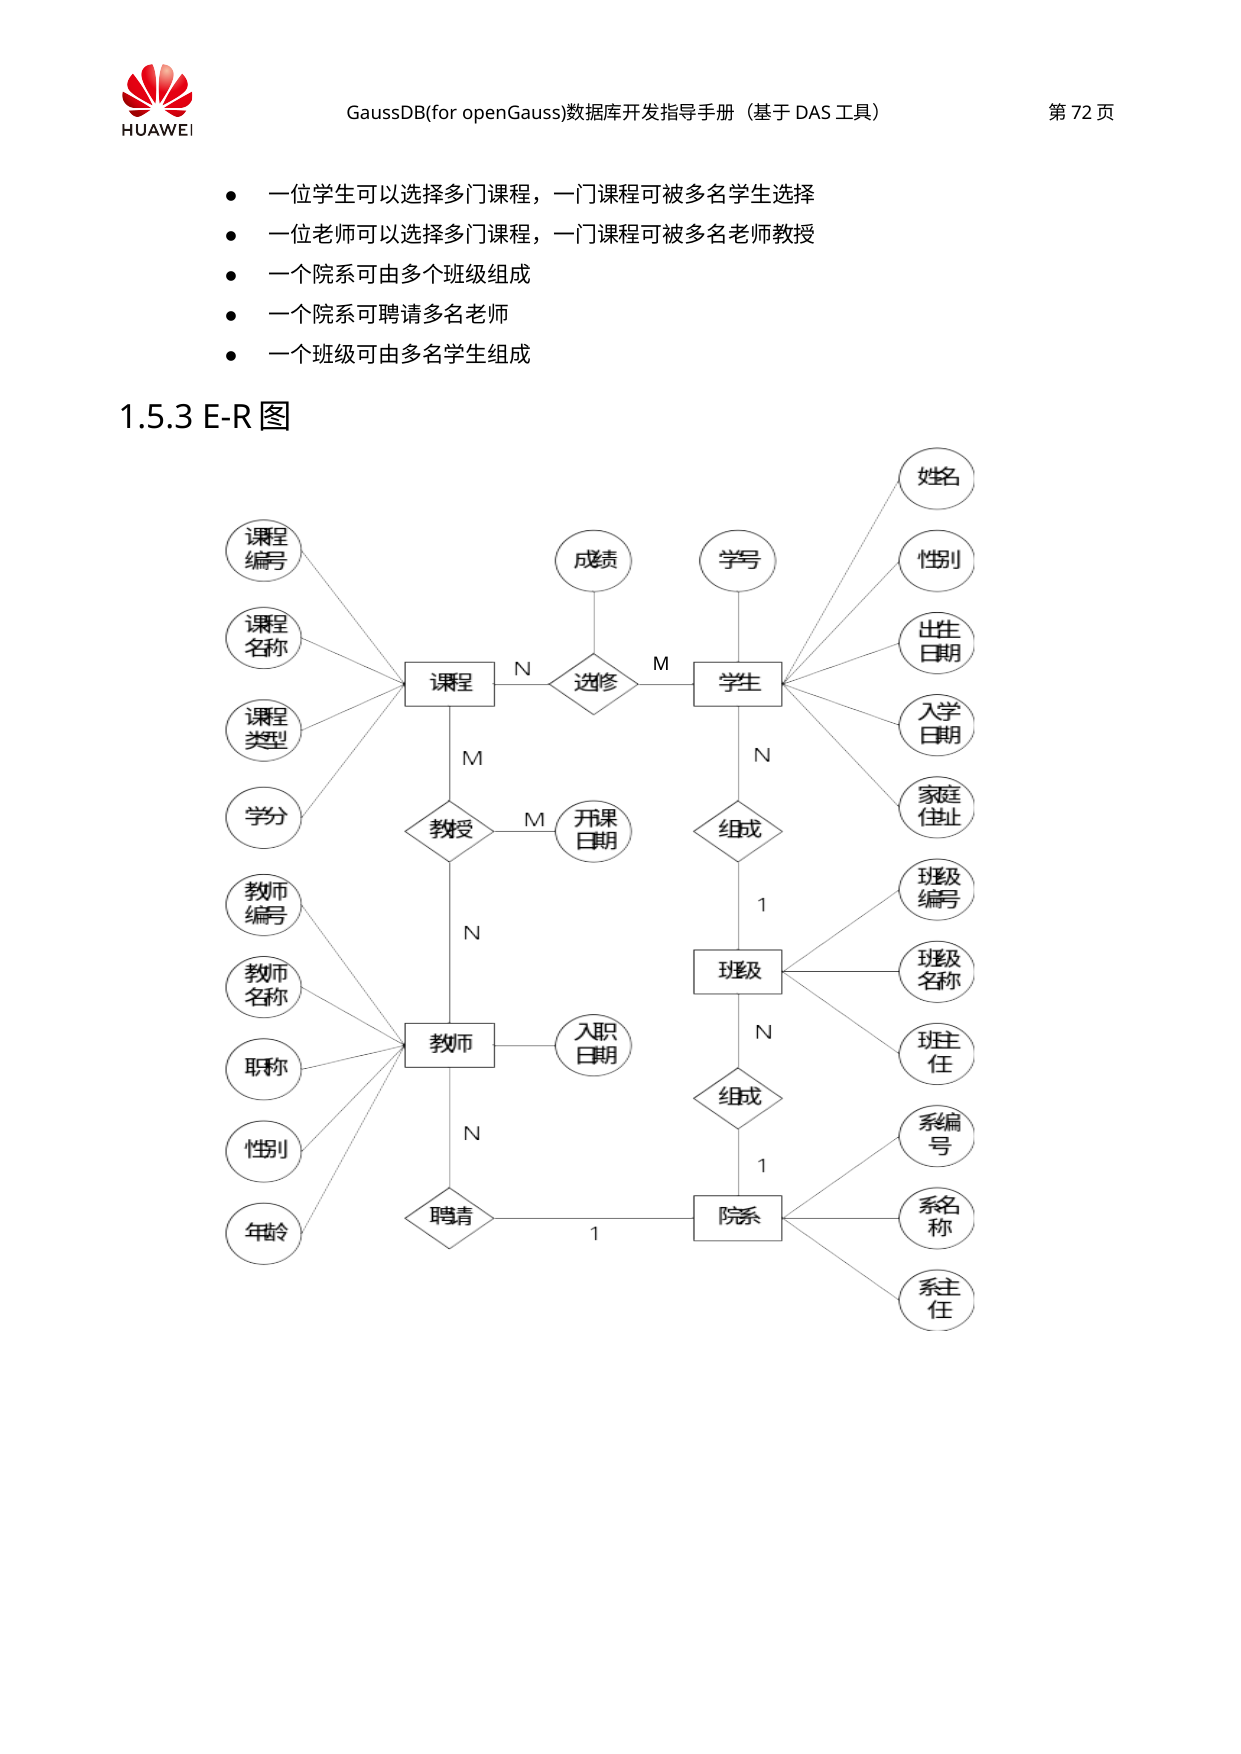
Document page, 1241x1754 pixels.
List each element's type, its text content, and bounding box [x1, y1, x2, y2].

picture [122, 64, 193, 136]
list 一个班级可由多名学生组成 [224, 337, 1122, 369]
list 一位学生可以选择多门课程，一门课程可被多名学生选择 [224, 177, 1122, 209]
subtitle E-R图 [118, 390, 1122, 438]
list 一个院系可聘请多名老师 [224, 297, 1122, 329]
list 一位老师可以选择多门课程，一门课程可被多名老师教授 [224, 217, 1122, 249]
list 一个院系可由多个班级组成 [224, 257, 1122, 289]
